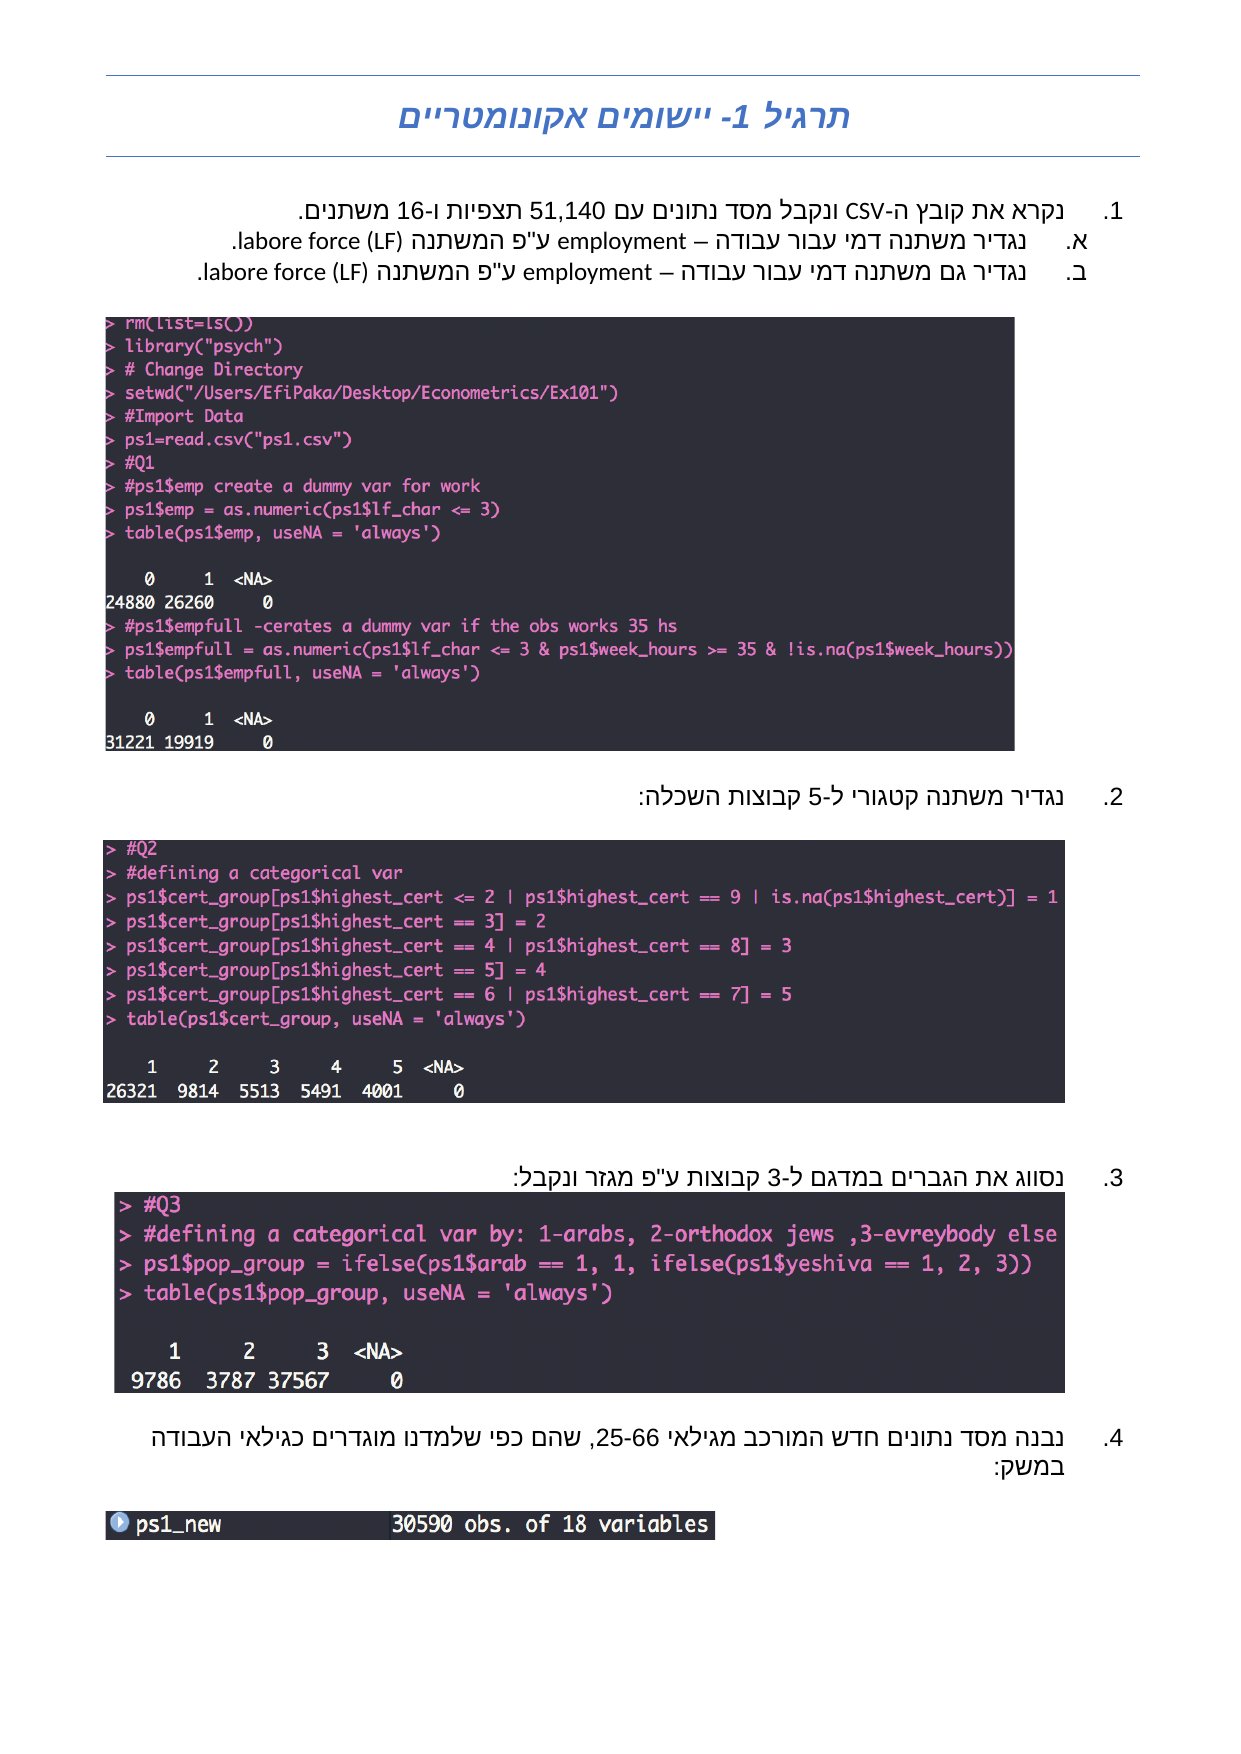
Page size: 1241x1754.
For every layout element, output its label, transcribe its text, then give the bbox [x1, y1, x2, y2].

list נבנה מסד נתונים חדש המורכב מגילאי 25-66, שהם כפי שלמדנו מוגדרים כגילאי העבודה במשק: [106, 1423, 1102, 1511]
list נגדיר משתנה קטגורי ל-5 קבוצות השכלה: [106, 781, 1102, 810]
picture [105, 317, 1015, 751]
list נסווג את הגברים במדגם ל-3 קבוצות ע"פ מגזר ונקבל: [106, 1163, 1102, 1192]
text תרגיל 1- יישומים אקונומטריים [106, 76, 1140, 156]
picture [103, 840, 1065, 1103]
list נגדיר משתנה דמי עבור עבודה – employment ע"פ המשתנה labore force (LF). [106, 225, 1065, 256]
list נגדיר גם משתנה דמי עבור עבודה – employment ע"פ המשתנה labore force (LF). [106, 256, 1065, 286]
list נקרא את קובץ ה-CSV ונקבל מסד נתונים עם 51,140 תצפיות ו-16 משתנים. [106, 195, 1102, 225]
picture [114, 1192, 1065, 1393]
picture [105, 1511, 715, 1540]
